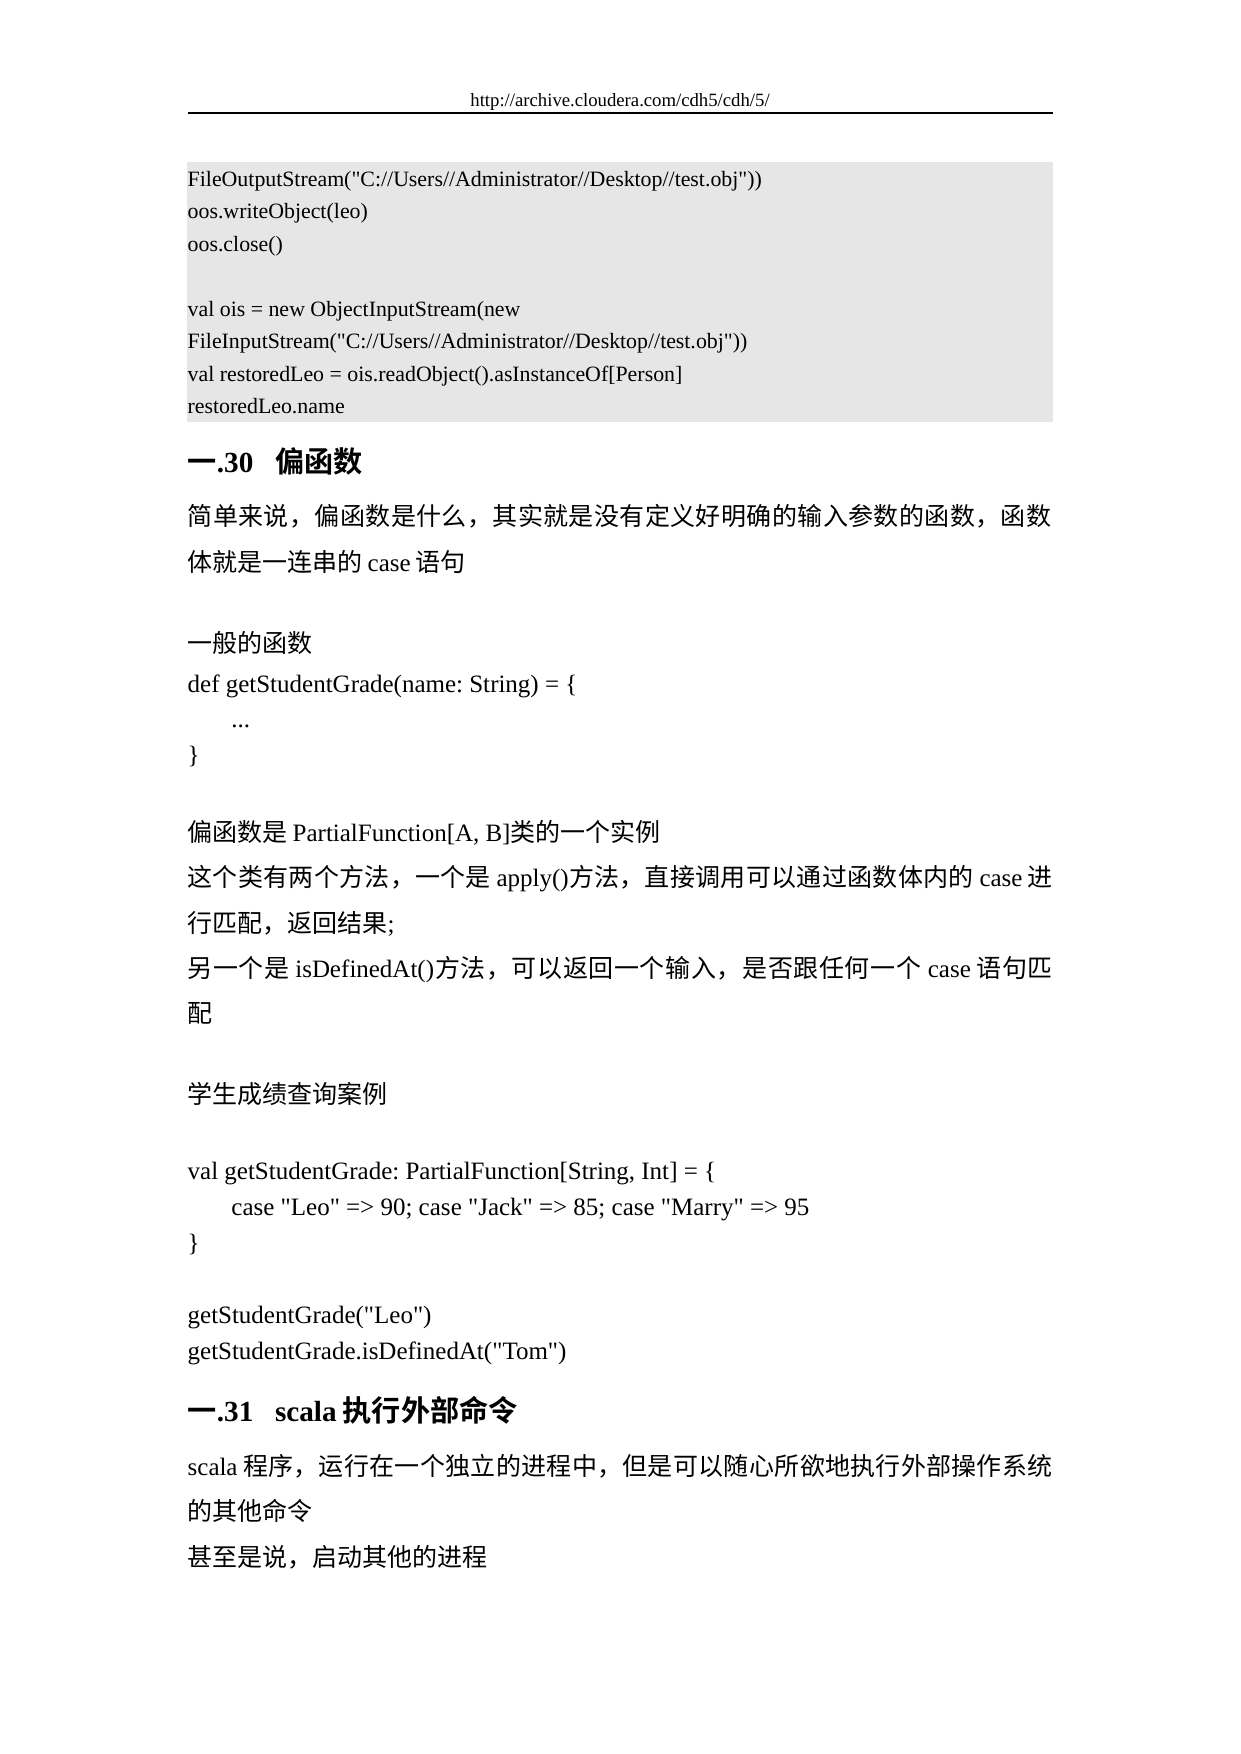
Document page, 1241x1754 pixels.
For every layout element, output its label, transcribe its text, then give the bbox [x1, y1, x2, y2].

text 一般的函数 [187, 623, 1053, 659]
text 另一个是isDefinedAt()方法，可以返回一个输入，是否跟任何一个case语句匹配 [187, 948, 1053, 1030]
text 学生成绩查询案例 [187, 1075, 1053, 1111]
text oos.writeObject(leo) [187, 194, 1053, 227]
text ... [187, 704, 1053, 733]
text scala程序，运行在一个独立的进程中，但是可以随心所欲地执行外部操作系统的其他命令 [187, 1447, 1053, 1528]
subtitle scala执行外部命令 [187, 1388, 1053, 1430]
text } [187, 741, 1053, 769]
text 偏函数是PartialFunction[A, B]类的一个实例 [187, 812, 1053, 849]
text oos.close() [187, 227, 1053, 259]
text case "Leo" => 90; case "Jack" => 85; case "Marry" => 95 [187, 1192, 1053, 1221]
text val getStudentGrade: PartialFunction[String, Int] = { [187, 1156, 1053, 1185]
text 这个类有两个方法，一个是apply()方法，直接调用可以通过函数体内的case进行匹配，返回结果; [187, 858, 1053, 939]
text val ois = new ObjectInputStream(new FileInputStream("C://Users//Administrator//Desktop//test.obj")) [187, 292, 1053, 357]
text restoredLeo.name [187, 389, 1053, 422]
text 甚至是说，启动其他的进程 [187, 1537, 1053, 1573]
text getStudentGrade("Leo") [187, 1300, 1053, 1329]
text 简单来说，偏函数是什么，其实就是没有定义好明确的输入参数的函数，函数体就是一连串的case语句 [187, 497, 1053, 578]
text def getStudentGrade(name: String) = { [187, 669, 1053, 697]
text getStudentGrade.isDefinedAt("Tom") [187, 1336, 1053, 1364]
text } [187, 1228, 1053, 1257]
subtitle 偏函数 [187, 438, 1053, 481]
text val restoredLeo = ois.readObject().asInstanceOf[Person] [187, 357, 1053, 389]
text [187, 162, 1053, 194]
